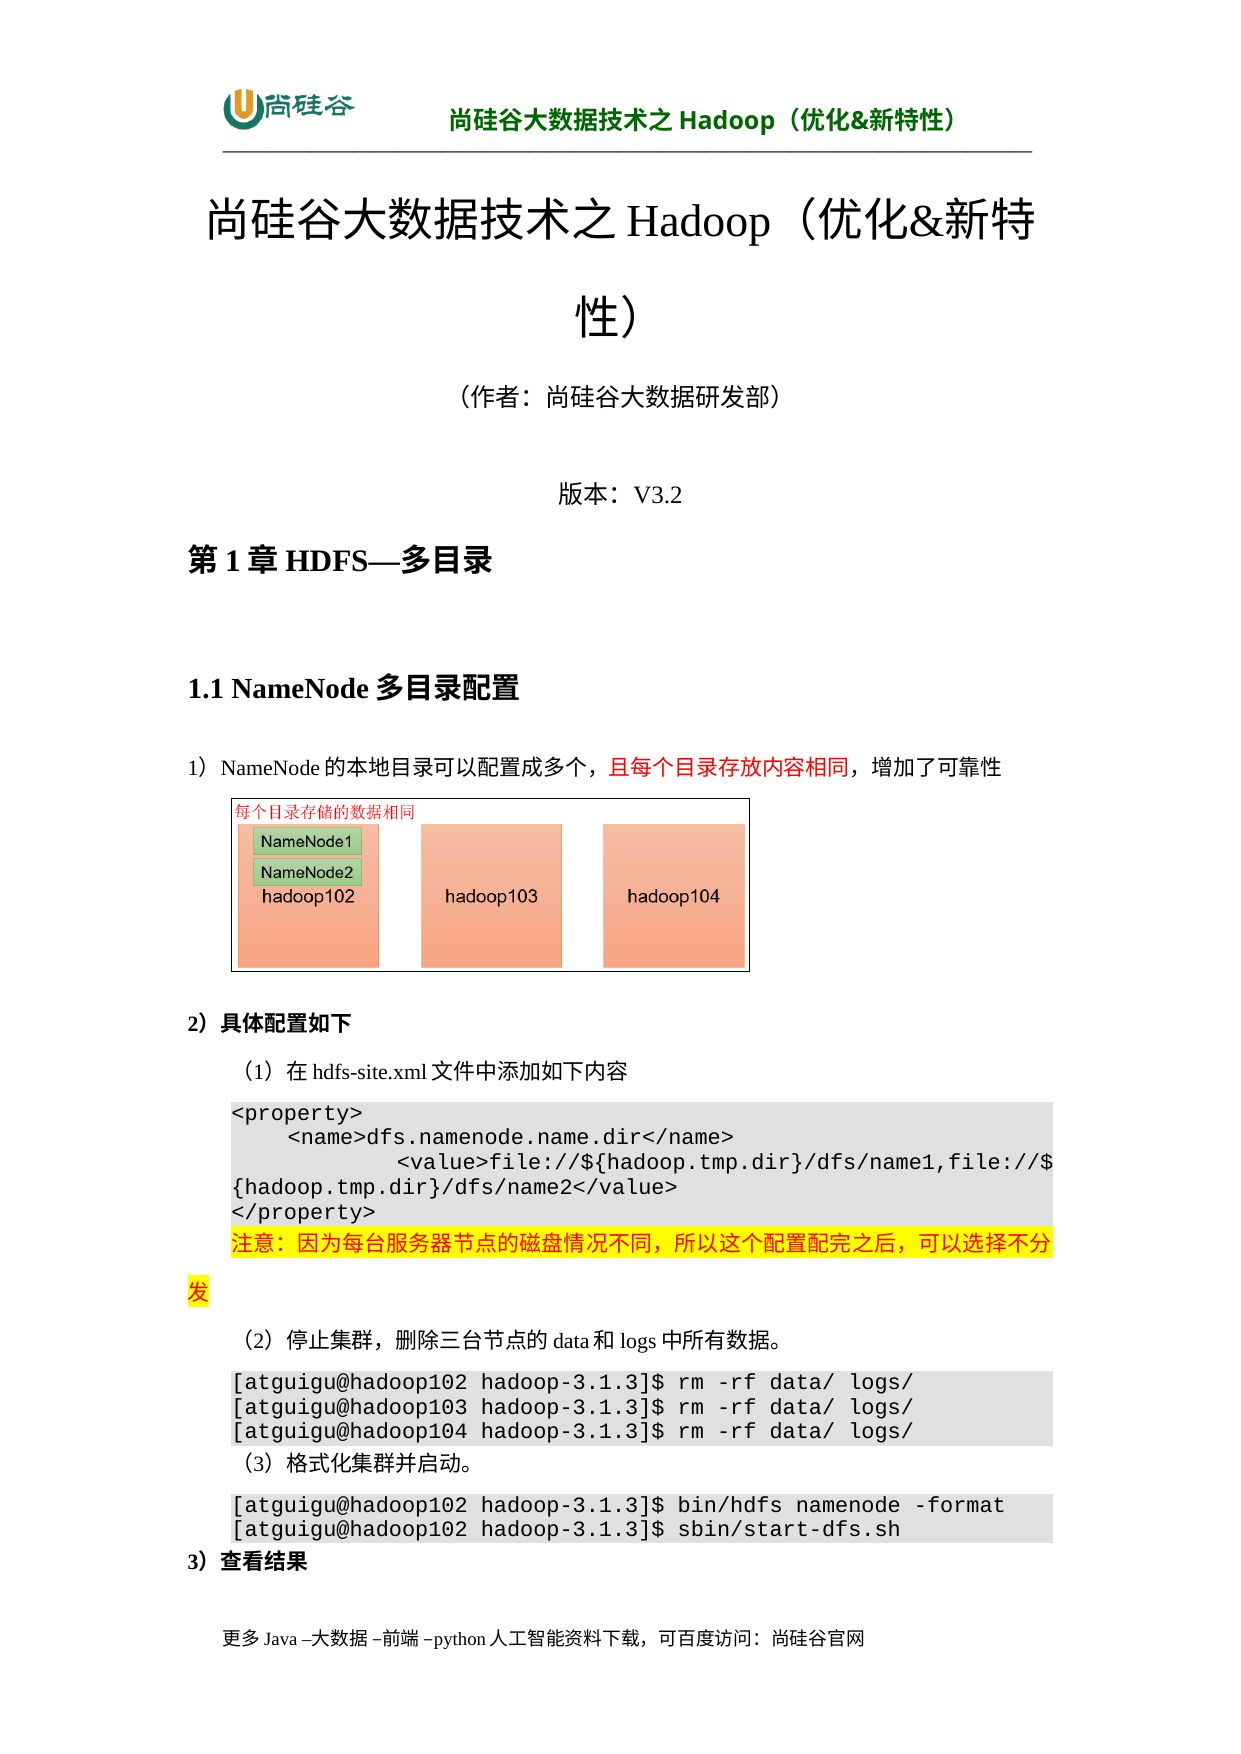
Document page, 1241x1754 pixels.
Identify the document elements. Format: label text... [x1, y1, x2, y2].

text <property> [231, 1102, 1053, 1127]
text [atguigu@hadoop102 hadoop-3.1.3]$ sbin/start-dfs.sh [231, 1519, 1053, 1543]
text [atguigu@hadoop102 hadoop-3.1.3]$ bin/hdfs namenode -format [231, 1494, 1053, 1519]
text [atguigu@hadoop102 hadoop-3.1.3]$ rm -rf data/ logs/ [231, 1371, 1053, 1396]
text 版本：V3.2 [187, 461, 1053, 526]
picture [232, 799, 749, 971]
text （2）停止集群，删除三台节点的data和logs中所有数据。 [187, 1323, 1053, 1355]
subtitle 1.1 NameNode多目录配置 [187, 654, 1053, 719]
text （作者：尚硅谷大数据研发部） [187, 363, 1053, 428]
picture [222, 88, 356, 130]
text 尚硅谷大数据技术之Hadoop（优化&新特性） [187, 168, 1053, 363]
text [atguigu@hadoop104 hadoop-3.1.3]$ rm -rf data/ logs/ [231, 1421, 1053, 1446]
list 2）具体配置如下 [187, 1005, 1053, 1038]
text [atguigu@hadoop103 hadoop-3.1.3]$ rm -rf data/ logs/ [231, 1396, 1053, 1421]
text <name>dfs.namenode.name.dir</name> [231, 1127, 1053, 1151]
text （1）在hdfs-site.xml文件中添加如下内容 [187, 1053, 1053, 1086]
text 1）NameNode的本地目录可以配置成多个，且每个目录存放内容相同，增加了可靠性 [187, 749, 1053, 782]
subtitle 第1章 HDFS—多目录 [187, 526, 1053, 591]
text <value>file://${hadoop.tmp.dir}/dfs/name1,file://${hadoop.tmp.dir}/dfs/name2</value> [231, 1151, 1053, 1201]
text </property> [231, 1201, 1053, 1226]
text 注意：因为每台服务器节点的磁盘情况不同，所以这个配置配完之后，可以选择不分发 [187, 1226, 1053, 1307]
text （3）格式化集群并启动。 [187, 1446, 1053, 1478]
text 3）查看结果 [187, 1543, 1053, 1576]
